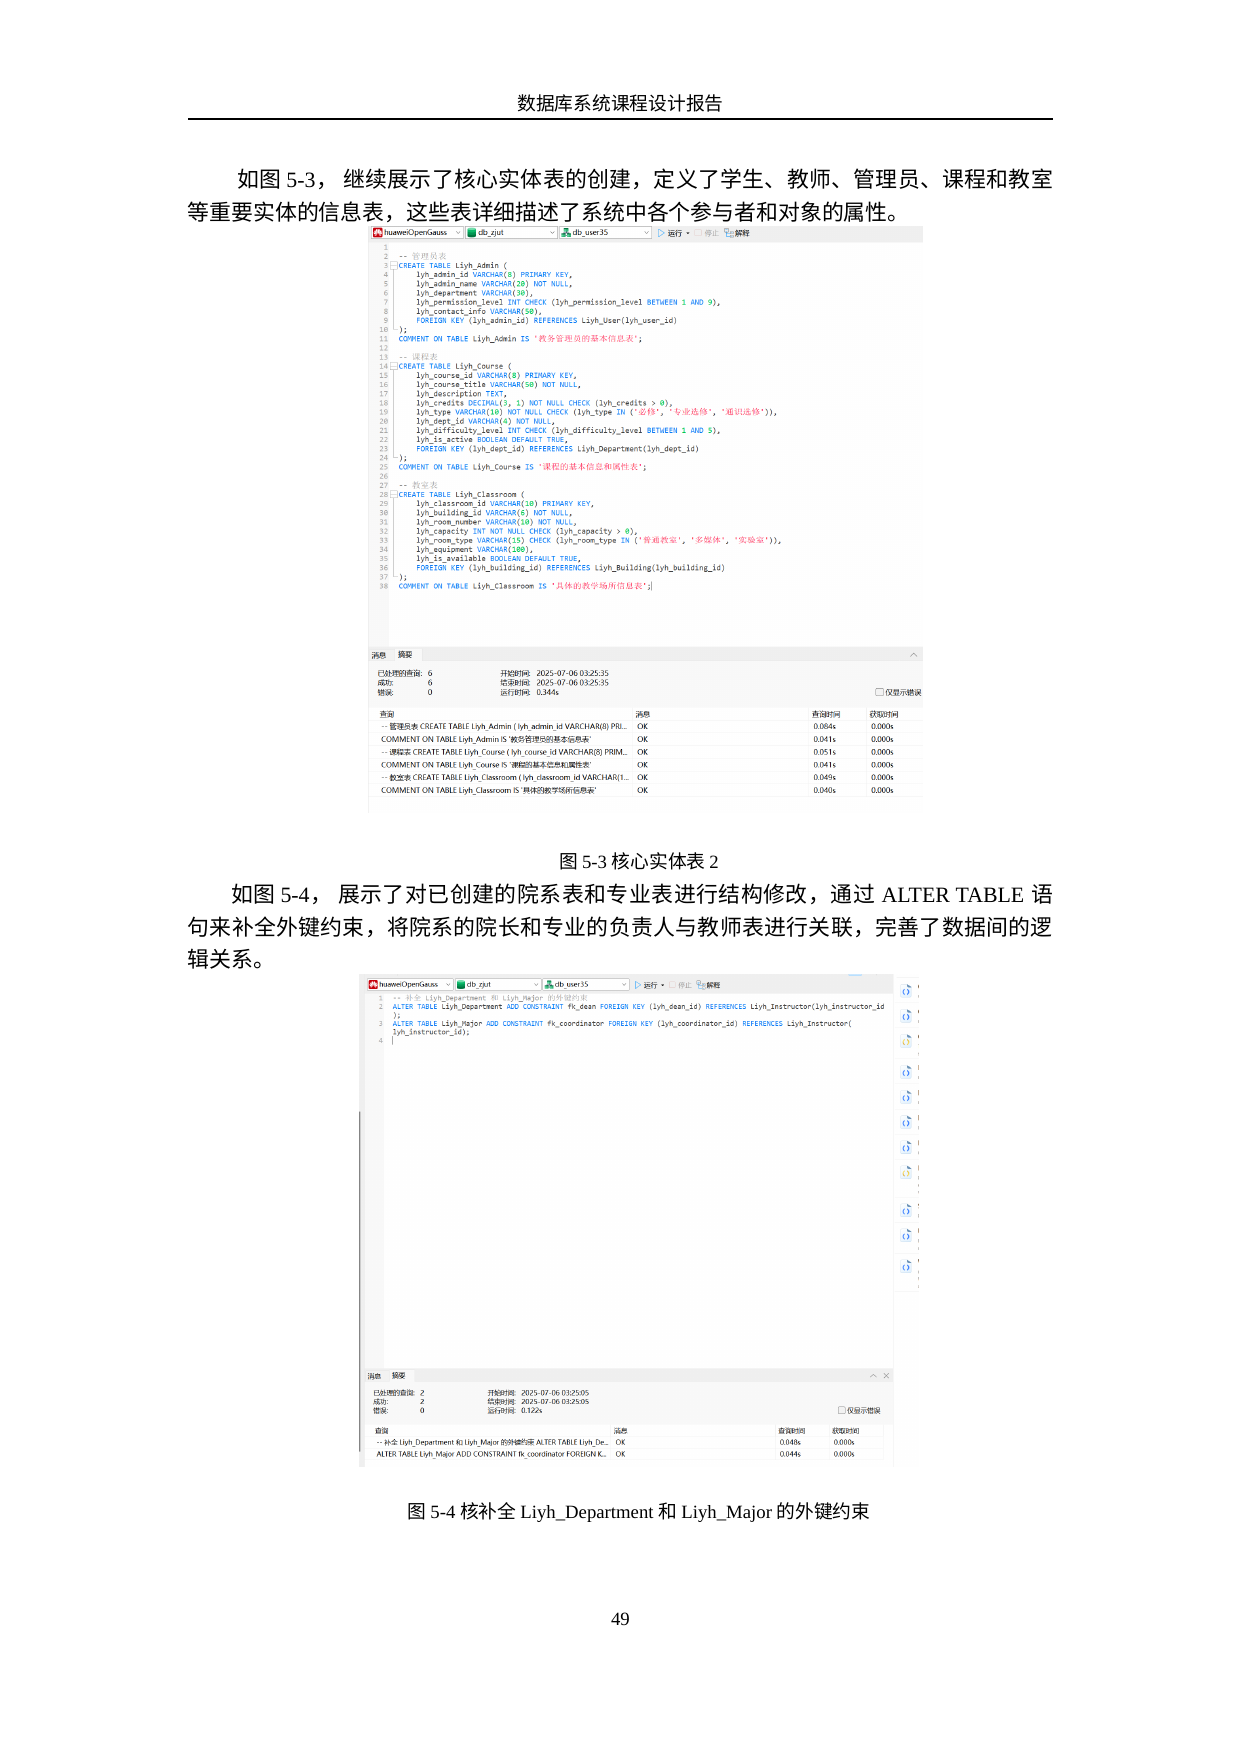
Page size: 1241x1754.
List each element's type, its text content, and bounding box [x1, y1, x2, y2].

picture [368, 226, 923, 813]
text 图5-4 核补全 Liyh_Department 和 Liyh_Major 的外键约束 [187, 1494, 1053, 1527]
text 如图5-3， 继续展示了核心实体表的创建，定义了学生、教师、管理员、课程和教室等重要实体的信息表，这些表详细描述了系统中各个参与者和对象的属性。 [187, 162, 1053, 227]
text 图5-3 核心实体表2 [187, 844, 1053, 877]
text 如图5-4， 展示了对已创建的院系表和专业表进行结构修改，通过 ALTER TABLE 语句来补全外键约束，将院系的院长和专业的负责人与教师表进行关联，完善了数据间的逻辑关系。 [187, 877, 1053, 974]
picture [359, 974, 919, 1467]
